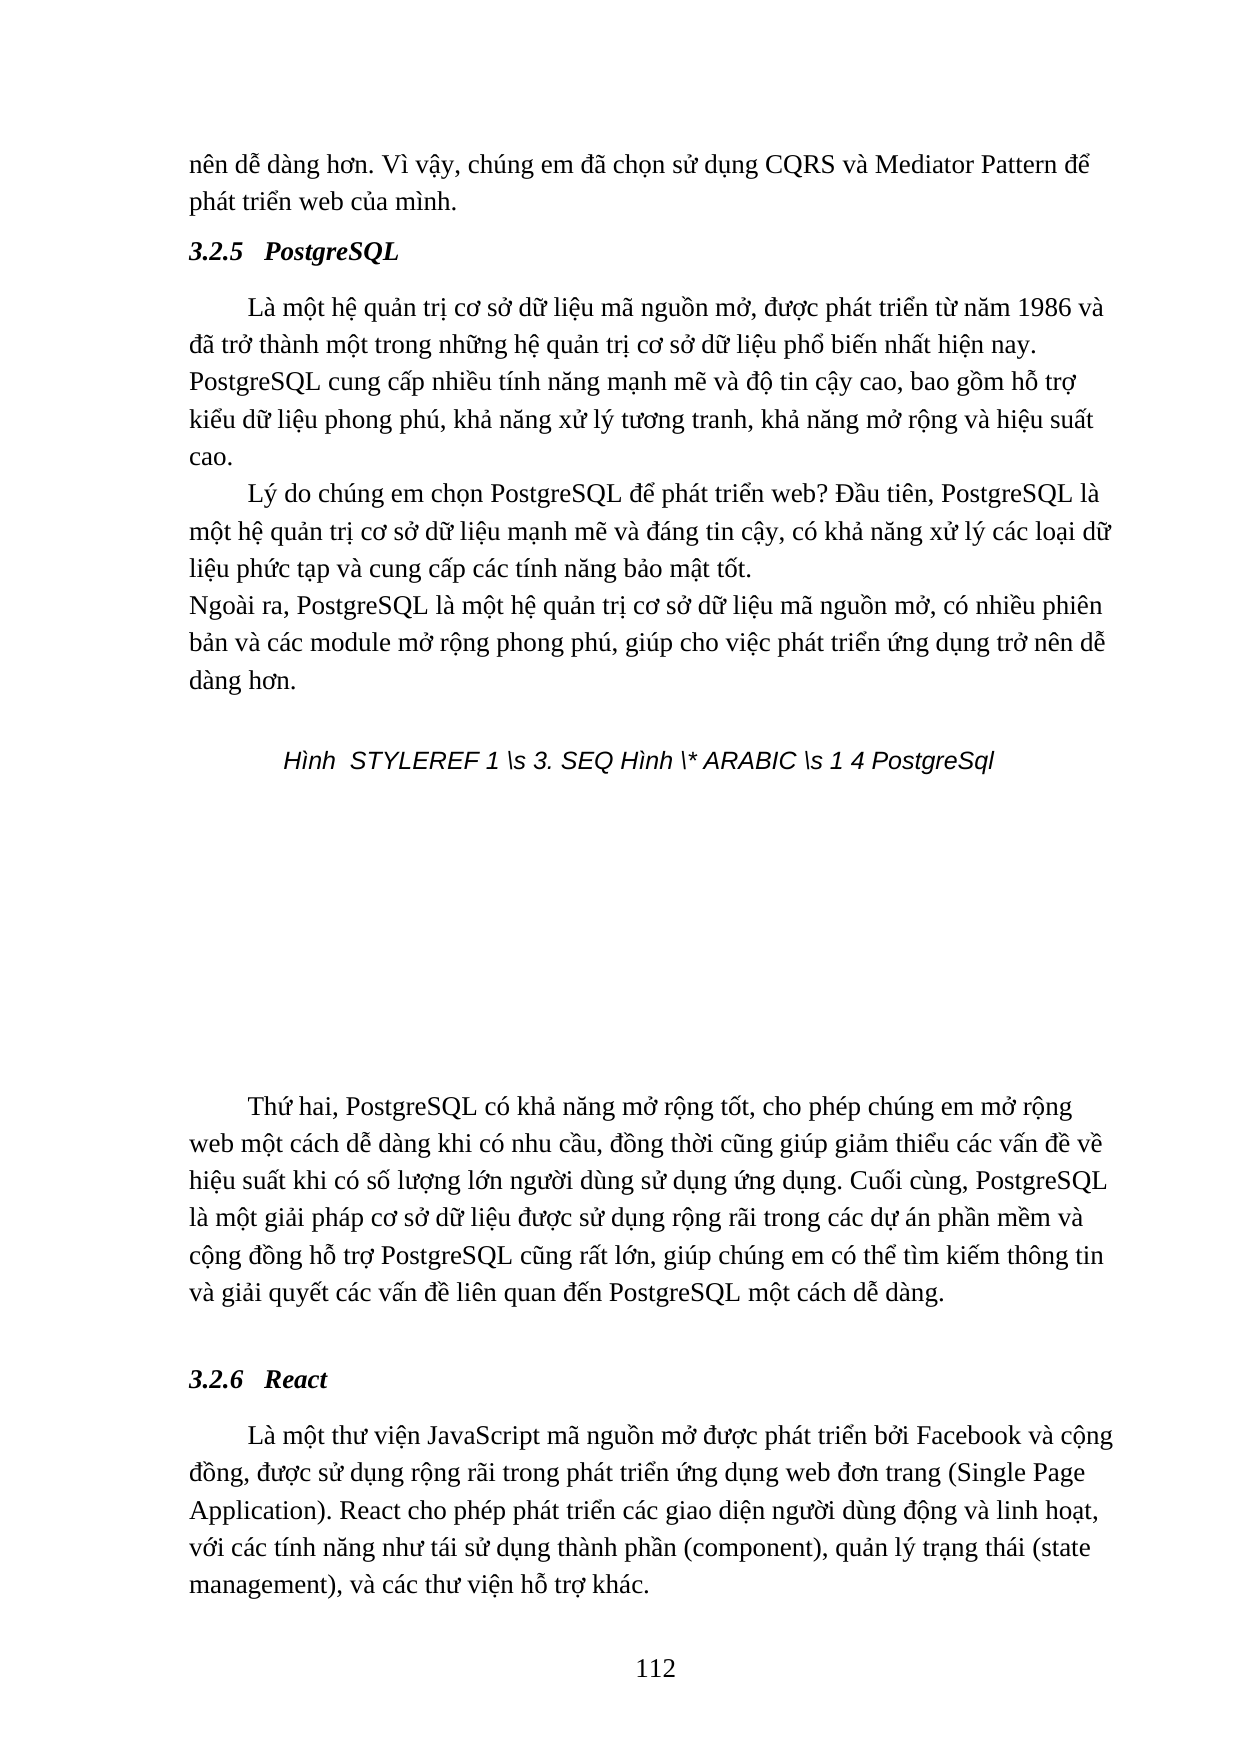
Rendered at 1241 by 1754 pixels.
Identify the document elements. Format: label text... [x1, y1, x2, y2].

subtitle React [189, 1363, 1122, 1394]
text Ngoài ra, PostgreSQL là một hệ quản trị cơ sở dữ liệu mã nguồn mở, có nhiều phiên bản và các module mở rộng phong phú, giúp cho việc phát triển ứng dụng trở nên dễ dàng hơn. [189, 589, 1122, 695]
text Là một thư viện JavaScript mã nguồn mở được phát triển bởi Facebook và cộng đồng, được sử dụng rộng rãi trong phát triển ứng dụng web đơn trang (Single Page Application). React cho phép phát triển các giao diện người dùng động và linh hoạt, với các tính năng như tái sử dụng thành phần (component), quản lý trạng thái (state management), và các thư viện hỗ trợ khác. [189, 1419, 1122, 1599]
text Thứ hai, PostgreSQL có khả năng mở rộng tốt, cho phép chúng em mở rộng web một cách dễ dàng khi có nhu cầu, đồng thời cũng giúp giảm thiểu các vấn đề về hiệu suất khi có số lượng lớn người dùng sử dụng ứng dụng. Cuối cùng, PostgreSQL là một giải pháp cơ sở dữ liệu được sử dụng rộng rãi trong các dự án phần mềm và cộng đồng hỗ trợ PostgreSQL cũng rất lớn, giúp chúng em có thể tìm kiếm thông tin và giải quyết các vấn đề liên quan đến PostgreSQL một cách dễ dàng. [189, 1089, 1122, 1307]
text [189, 148, 1122, 216]
text Là một hệ quản trị cơ sở dữ liệu mã nguồn mở, được phát triển từ năm 1986 và đã trở thành một trong những hệ quản trị cơ sở dữ liệu phổ biến nhất hiện nay. PostgreSQL cung cấp nhiều tính năng mạnh mẽ và độ tin cậy cao, bao gồm hỗ trợ kiểu dữ liệu phong phú, khả năng xử lý tương tranh, khả năng mở rộng và hiệu suất cao. [189, 291, 1122, 471]
text Lý do chúng em chọn PostgreSQL để phát triển web? Đầu tiên, PostgreSQL là một hệ quản trị cơ sở dữ liệu mạnh mẽ và đáng tin cậy, có khả năng xử lý các loại dữ liệu phức tạp và cung cấp các tính năng bảo mật tốt. [189, 477, 1122, 583]
subtitle PostgreSQL [189, 235, 1122, 266]
